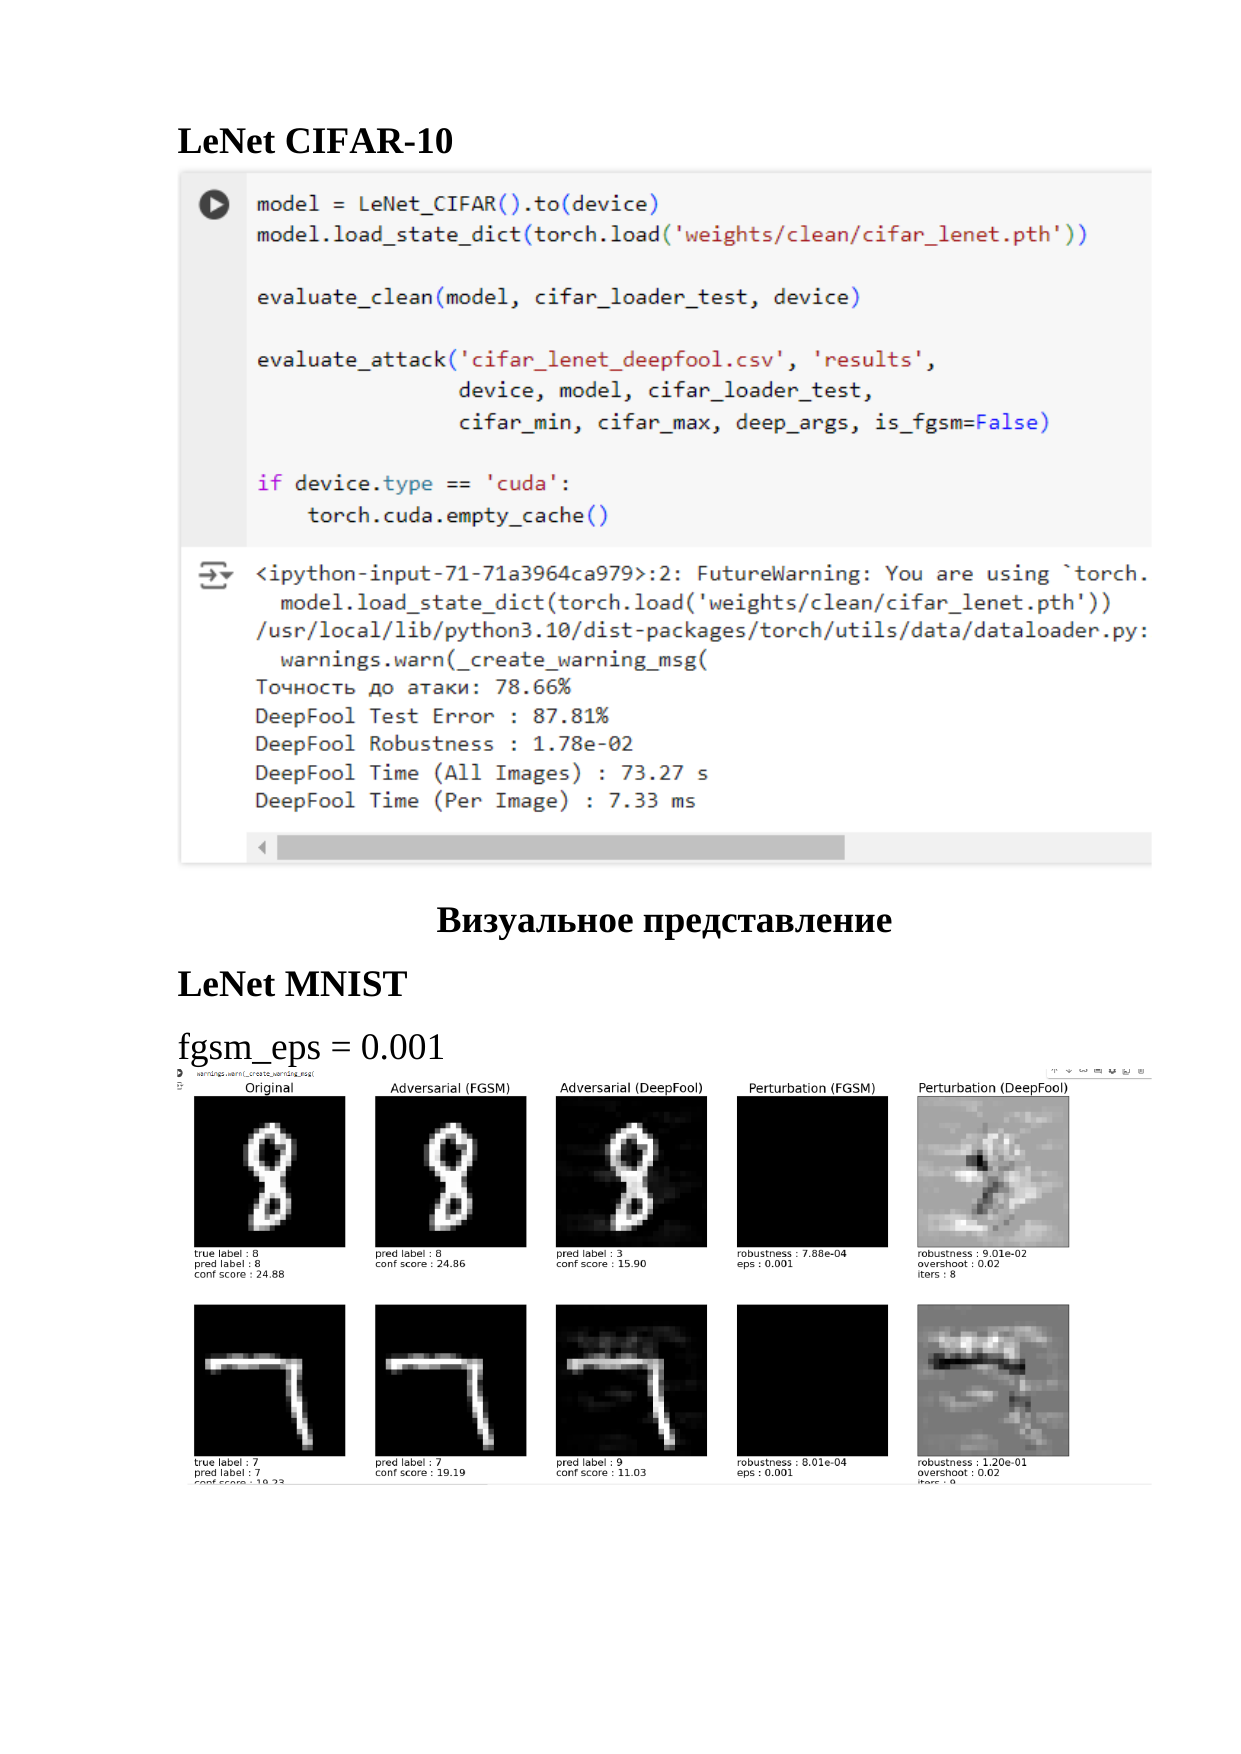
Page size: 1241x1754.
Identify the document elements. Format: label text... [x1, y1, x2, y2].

text fgsm_eps = 0.001 [177, 1024, 1152, 1069]
picture [177, 1069, 1152, 1485]
text Визуальное представление [177, 898, 1152, 941]
picture [177, 163, 1152, 879]
text LeNet CIFAR-10 [177, 118, 1152, 163]
text LeNet MNIST [177, 961, 1152, 1004]
